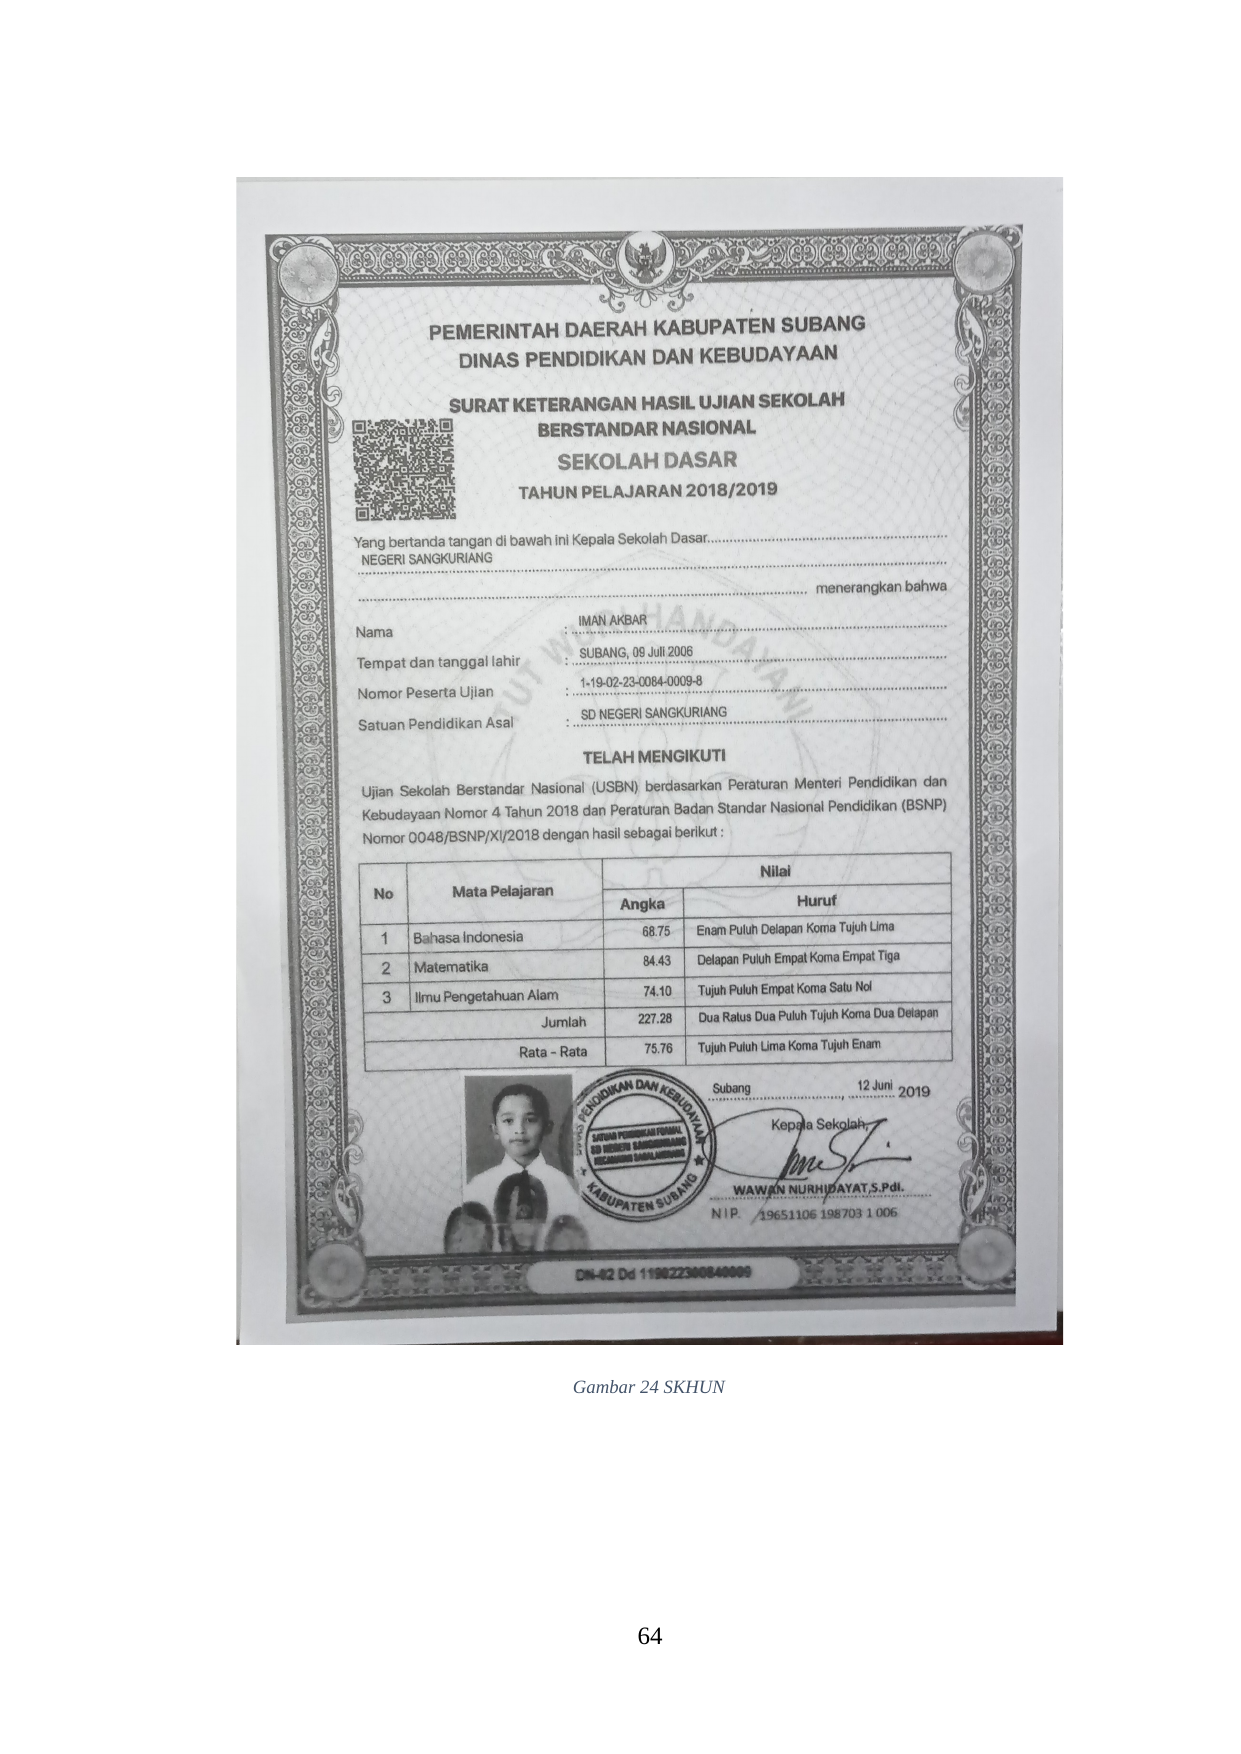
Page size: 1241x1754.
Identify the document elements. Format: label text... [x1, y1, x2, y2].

picture [236, 177, 1064, 1345]
